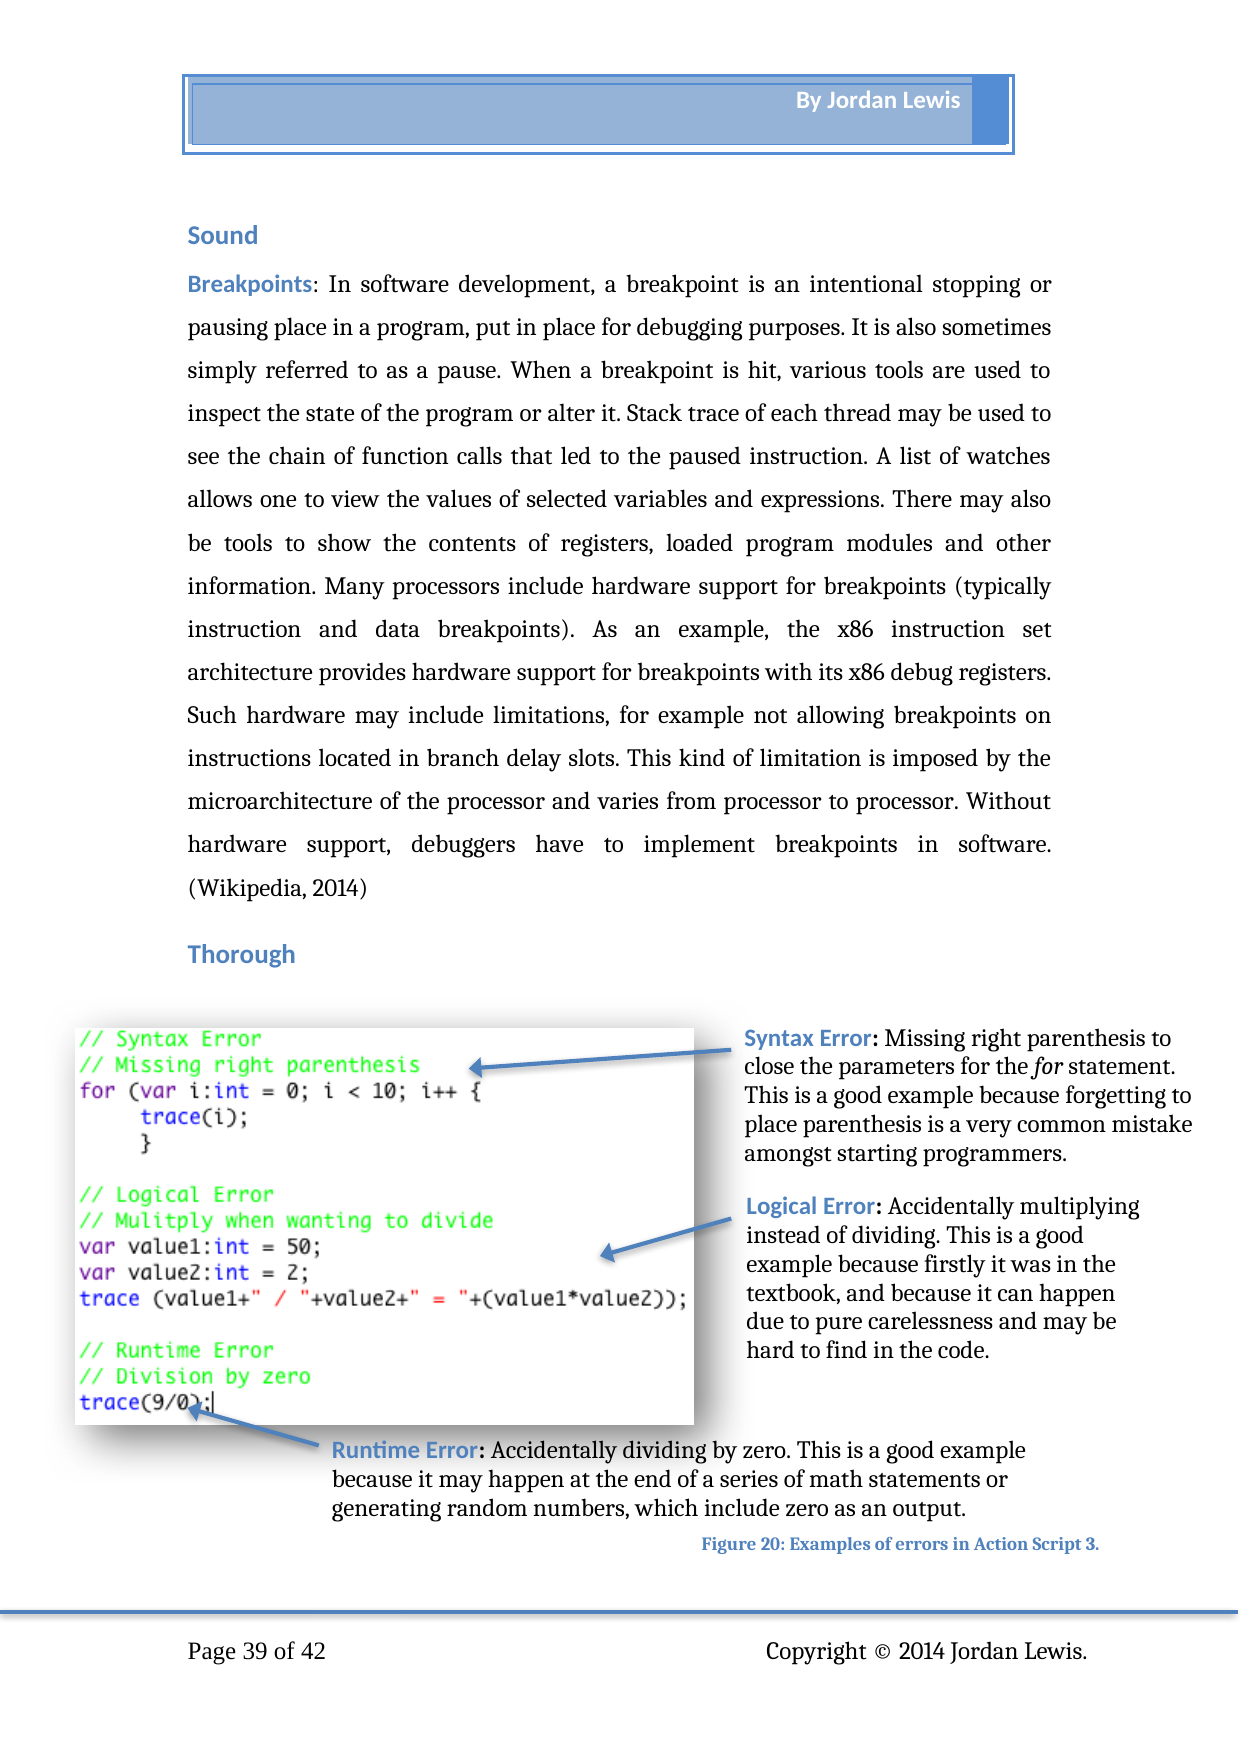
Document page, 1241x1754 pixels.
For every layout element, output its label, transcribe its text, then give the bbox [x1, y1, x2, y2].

subtitle Thorough [187, 937, 1053, 971]
text Breakpoints: In software development, a breakpoint is an intentional stopping or pausing place in a program, put in place for debugging purposes. It is also sometimes simply referred to as a pause. When a breakpoint is hit, various tools are used to inspect the state of the program or alter it. Stack trace of each thread may be used to see the chain of function calls that led to the paused instruction. A list of watches allows one to view the values of selected variables and expressions. There may also be tools to show the contents of registers, loaded program modules and other information. Many processors include hardware support for breakpoints (typically instruction and data breakpoints). As an example, the x86 instruction set architecture provides hardware support for breakpoints with its x86 debug registers. Such hardware may include limitations, for example not allowing breakpoints on instructions located in branch delay slots. This kind of limitation is imposed by the microarchitecture of the processor and varies from processor to processor. Without hardware support, debuggers have to implement breakpoints in software. [187, 268, 1053, 902]
picture [75, 1028, 694, 1425]
subtitle Sound [187, 218, 1053, 252]
